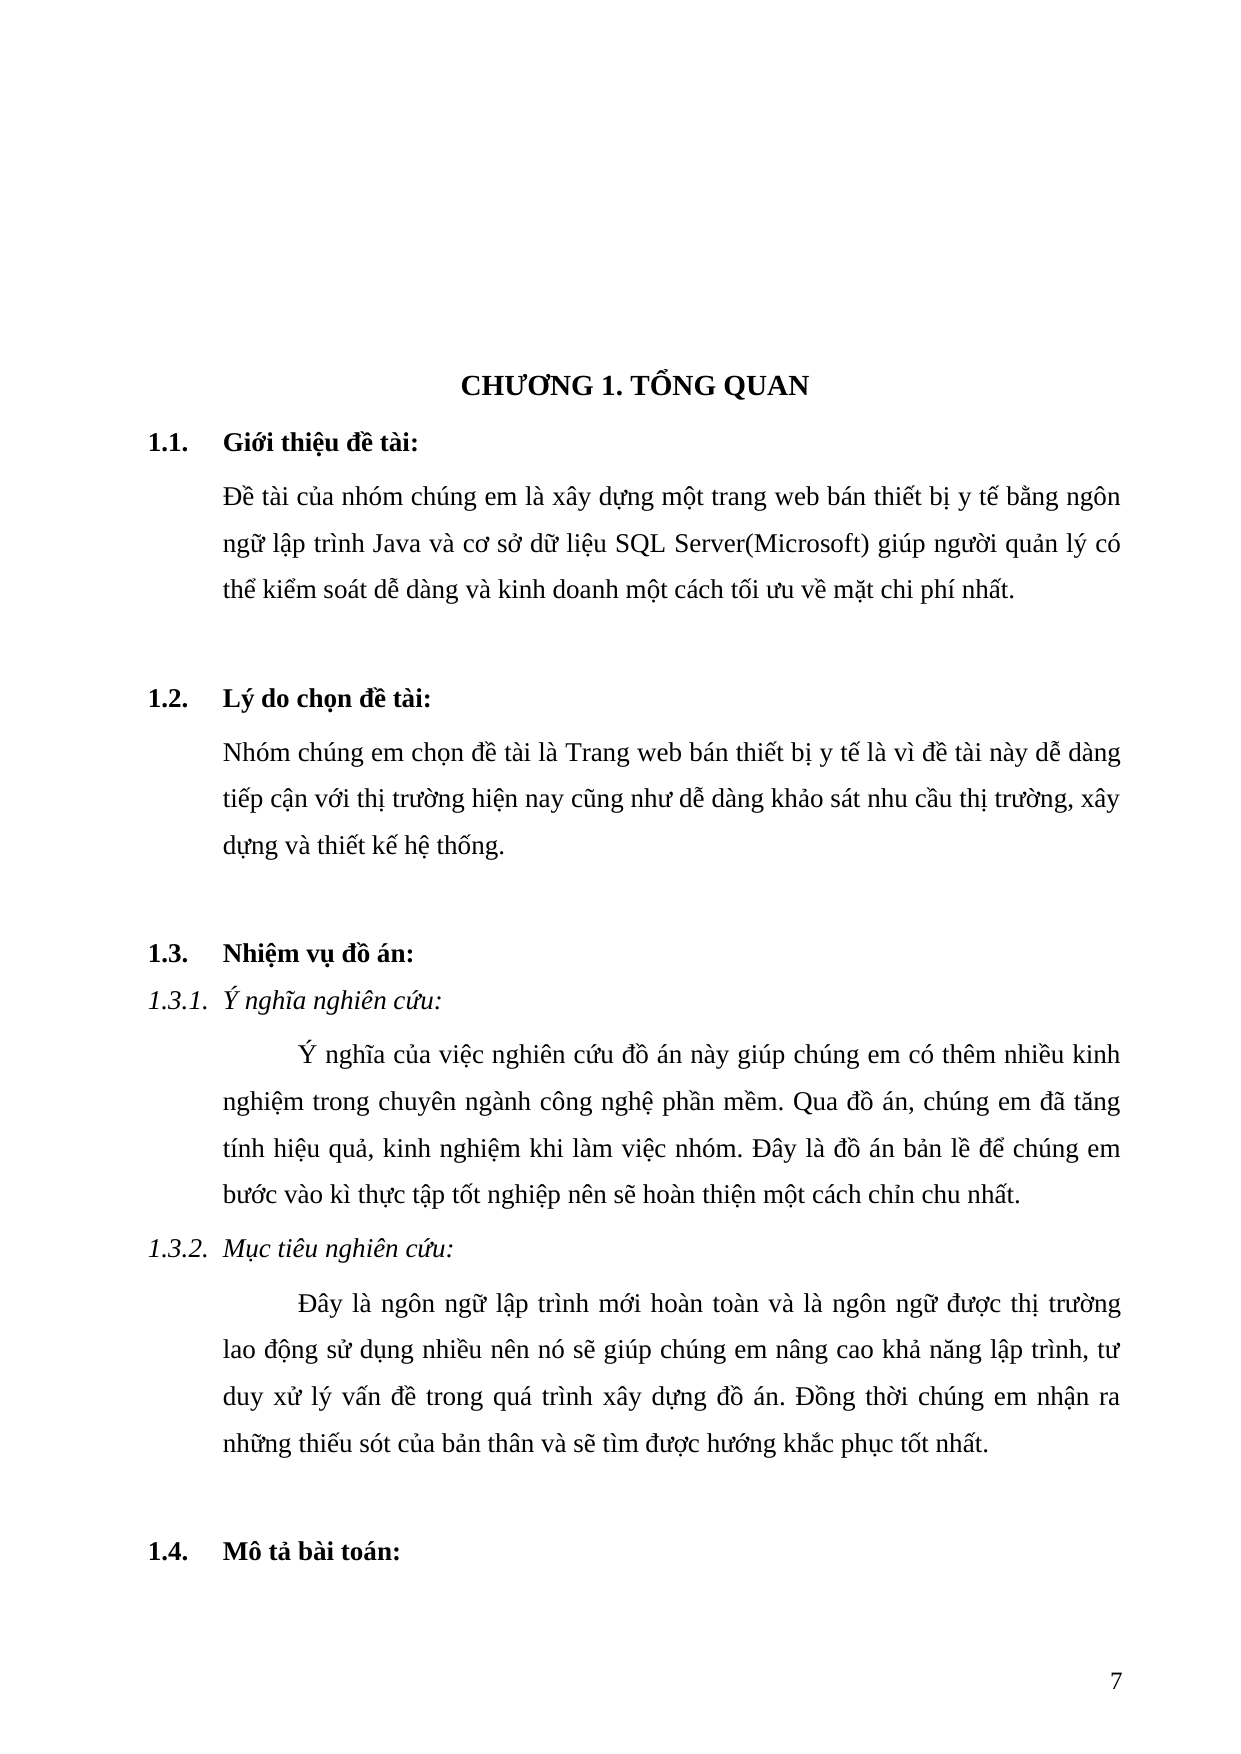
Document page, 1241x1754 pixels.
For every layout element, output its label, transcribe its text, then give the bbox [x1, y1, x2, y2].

text Đây là ngôn ngữ lập trình mới hoàn toàn và là ngôn ngữ được thị trường lao động sử dụng nhiều nên nó sẽ giúp chúng em nâng cao khả năng lập trình, tư duy xử lý vấn đề trong quá trình xây dựng đồ án. Đồng thời chúng em nhận ra những thiếu sót của bản thân và sẽ tìm được hướng khắc phục tốt nhất. [223, 1287, 1122, 1458]
list Mô tả bài toán: [148, 1535, 1122, 1566]
text Nhóm chúng em chọn đề tài là Trang web bán thiết bị y tế là vì đề tài này dễ dàng tiếp cận với thị trường hiện nay cũng như dễ dàng khảo sát nhu cầu thị trường, xây dựng và thiết kế hệ thống. [223, 736, 1122, 860]
subtitle CHƯƠNG 1. TỔNG QUAN [148, 368, 1122, 402]
list Nhiệm vụ đồ án: [148, 937, 1122, 969]
list Giới thiệu đề tài: [148, 426, 1122, 457]
text Ý nghĩa của việc nghiên cứu đồ án này giúp chúng em có thêm nhiều kinh nghiệm trong chuyên ngành công nghệ phần mềm. Qua đồ án, chúng em đã tăng tính hiệu quả, kinh nghiệm khi làm việc nhóm. Đây là đồ án bản lề để chúng em bước vào kì thực tập tốt nghiệp nên sẽ hoàn thiện một cách chỉn chu nhất. [223, 1038, 1122, 1209]
list Lý do chọn đề tài: [148, 682, 1122, 713]
text Đề tài của nhóm chúng em là xây dựng một trang web bán thiết bị y tế bằng ngôn ngữ lập trình Java và cơ sở dữ liệu SQL Server(Microsoft) giúp người quản lý có thể kiểm soát dễ dàng và kinh doanh một cách tối ưu về mặt chi phí nhất. [223, 480, 1122, 604]
list Ý nghĩa nghiên cứu: [148, 984, 1122, 1015]
list Mục tiêu nghiên cứu: [148, 1232, 1122, 1264]
